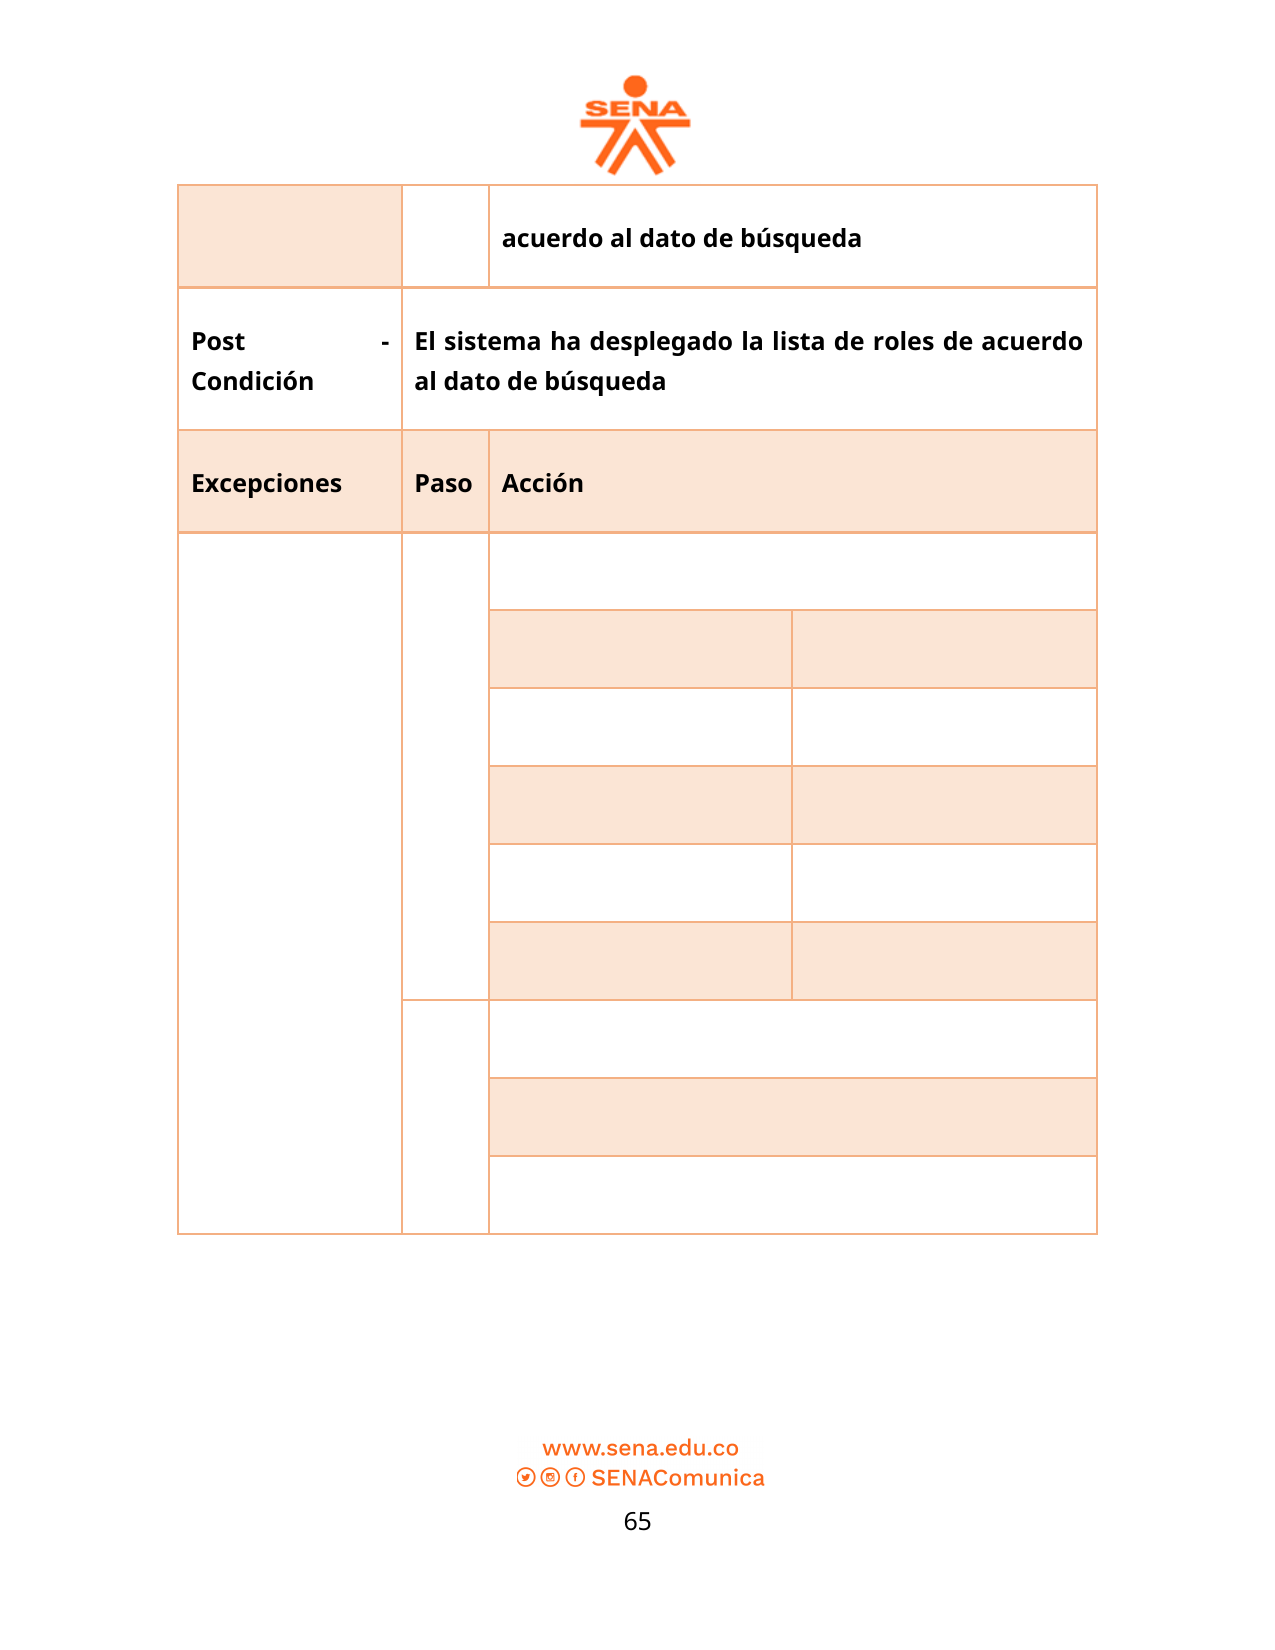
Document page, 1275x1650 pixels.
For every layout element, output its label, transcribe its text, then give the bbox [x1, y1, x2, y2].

table_cell [490, 534, 1096, 609]
picture [573, 73, 702, 184]
table_cell [793, 611, 1096, 687]
table_cell 4 [403, 186, 488, 286]
table_cell [490, 767, 791, 843]
table_cell [490, 689, 791, 765]
table_cell Post - Condición [179, 289, 401, 428]
table_cell [490, 1157, 1096, 1233]
table_cell [490, 1079, 1096, 1155]
table_cell El sistema ha desplegado la lista de roles de acuerdo al dato de búsqueda [403, 289, 1096, 428]
table_cell [793, 689, 1096, 765]
table_cell [793, 767, 1096, 843]
table_cell [490, 923, 791, 999]
table_cell El sistema despliega la lista de usuarios de acuerdo al dato de búsqueda [490, 186, 1096, 286]
table_cell [403, 534, 488, 999]
table_cell [490, 1001, 1096, 1077]
picture [517, 1436, 765, 1487]
table_cell [403, 1001, 488, 1233]
table_cell [793, 923, 1096, 999]
table_cell Paso [403, 431, 488, 531]
table_cell Acción [490, 431, 1096, 531]
table_cell [490, 611, 791, 687]
table_cell [793, 845, 1096, 921]
table_cell Excepciones [179, 431, 401, 531]
table_cell [490, 845, 791, 921]
table_cell [179, 534, 401, 1233]
